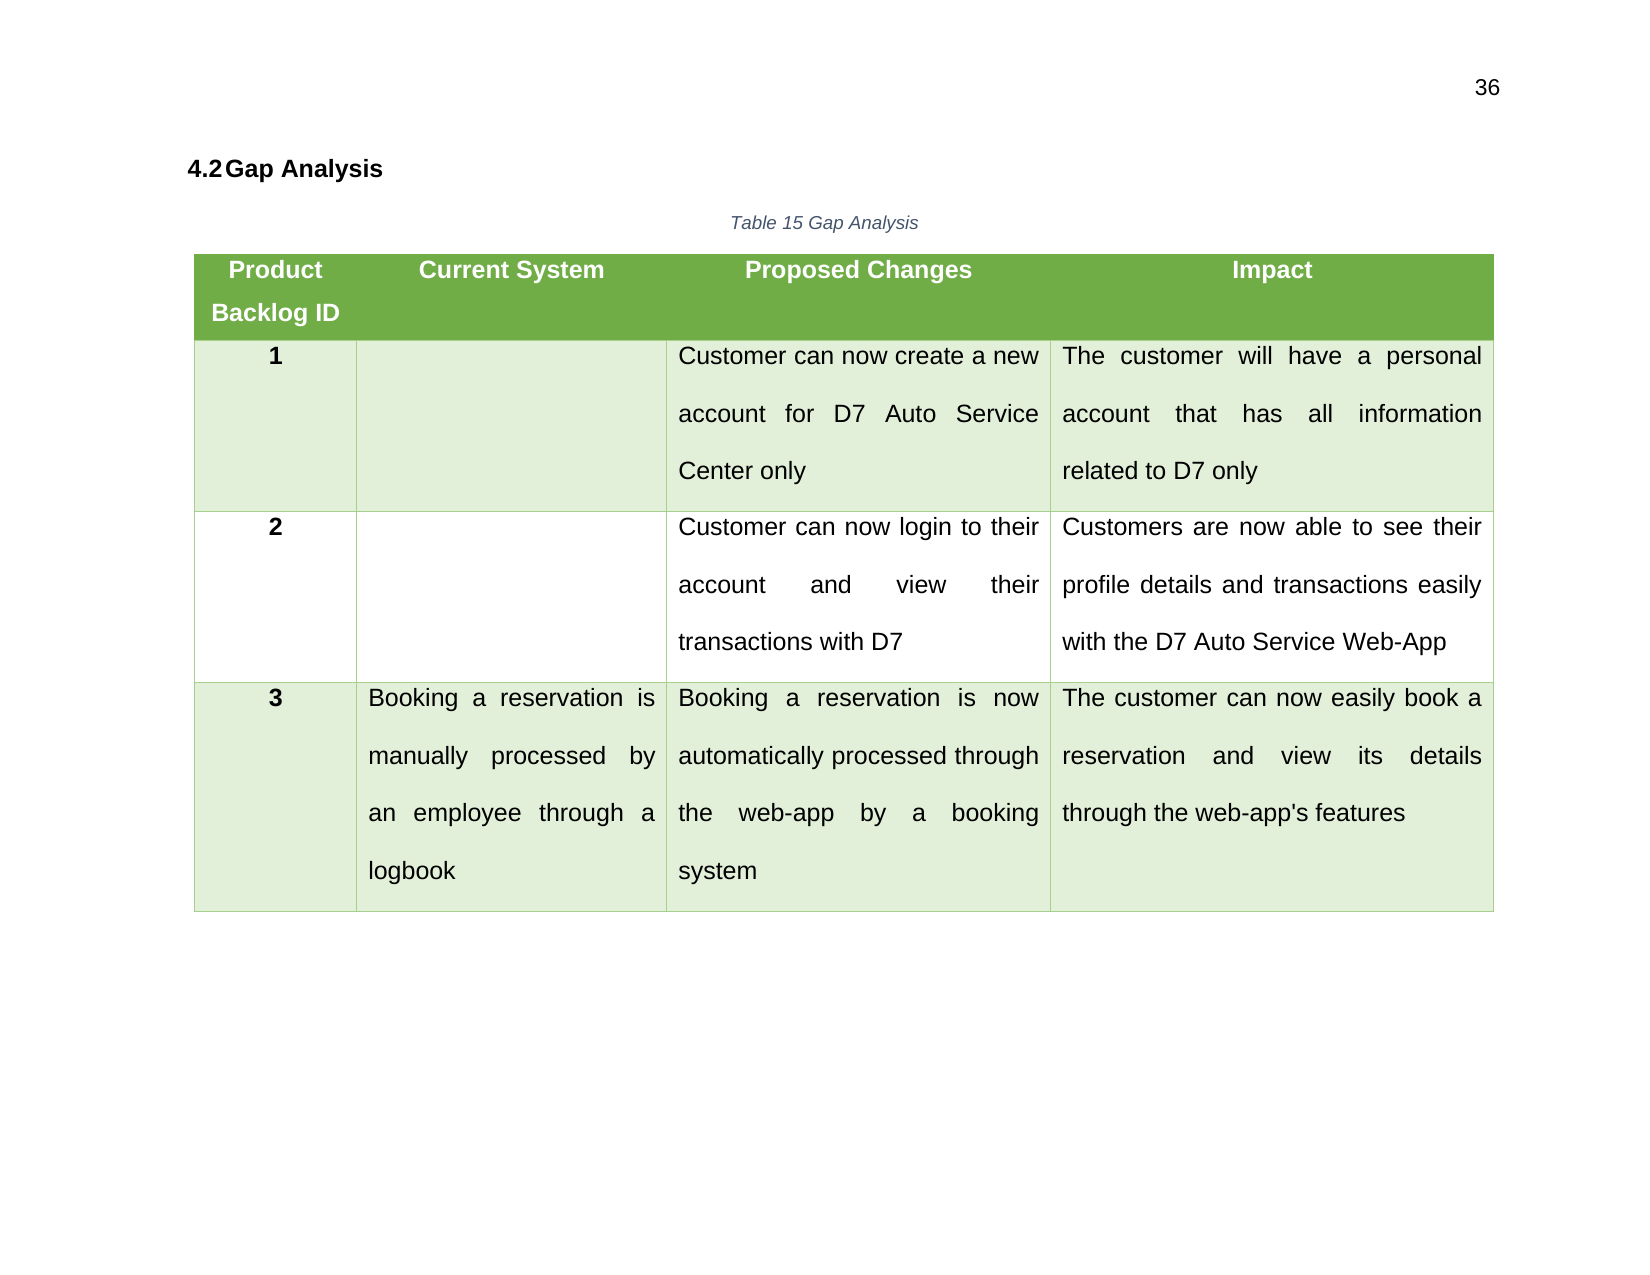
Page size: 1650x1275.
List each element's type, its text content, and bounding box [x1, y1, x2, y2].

table_cell 2 [195, 512, 356, 682]
table_header Proposed Changes [667, 255, 1050, 340]
table_header Product Backlog ID [195, 255, 356, 340]
table_header Current System [357, 255, 666, 340]
table_cell Customer can now login to their account and view their transactions with D7 [667, 512, 1050, 682]
subtitle Gap Analysis [187, 154, 1500, 183]
table_cell [357, 341, 666, 511]
table_header Impact [1051, 255, 1493, 340]
table_cell Customer can now create a new account for D7 Auto Service Center only [667, 341, 1050, 511]
table_cell [357, 512, 666, 682]
table_cell The customer can now easily book a reservation and view its details through the web-app's features [1051, 683, 1493, 911]
table_cell Customers are now able to see their profile details and transactions easily with the D7 Auto Service Web-App [1051, 512, 1493, 682]
table_cell 3 [195, 683, 356, 911]
table_cell Booking a reservation is now automatically processed through the web-app by a booking system [667, 683, 1050, 911]
text Table 15 Gap Analysis [150, 212, 1500, 233]
table_cell The customer will have a personal account that has all information related to D7 only [1051, 341, 1493, 511]
table_cell 1 [195, 341, 356, 511]
table_cell Booking a reservation is manually processed by an employee through a logbook [357, 683, 666, 911]
